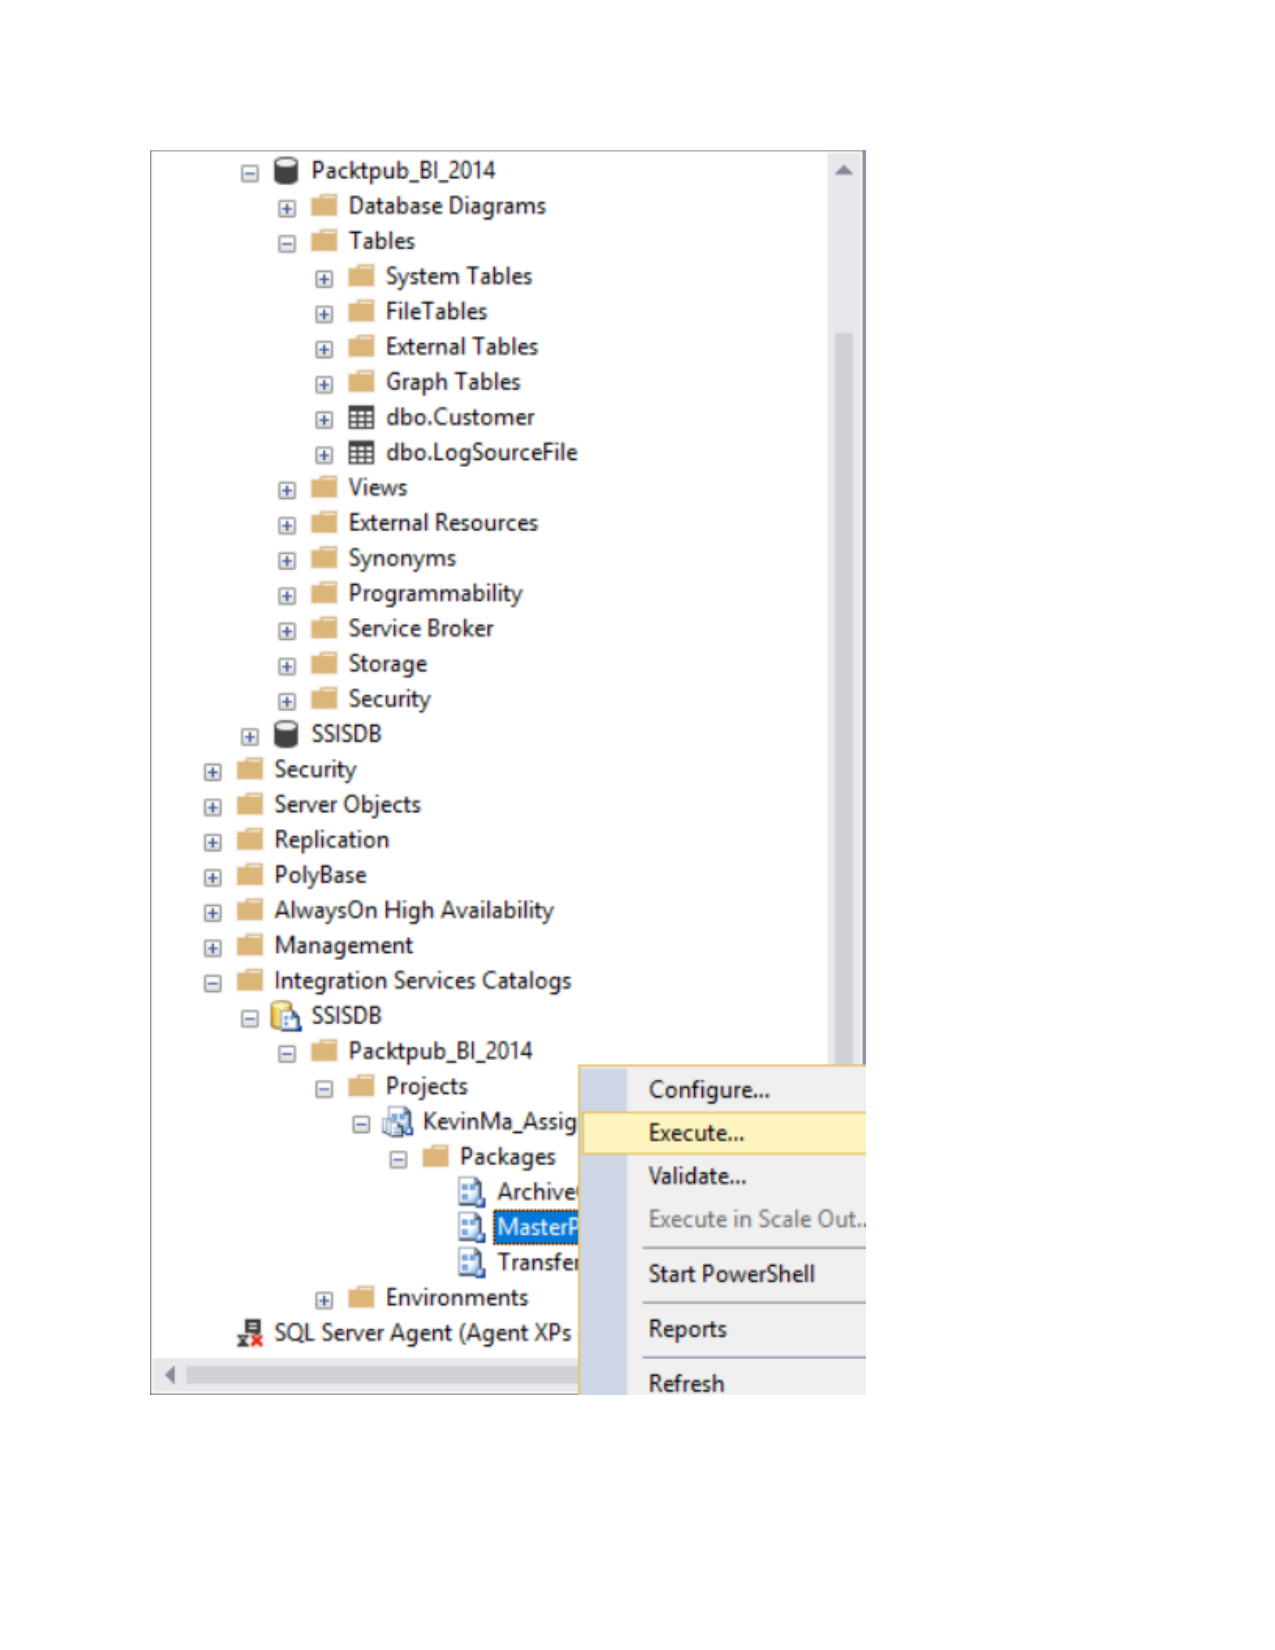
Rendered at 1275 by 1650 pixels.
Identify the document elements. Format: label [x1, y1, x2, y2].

picture [150, 150, 866, 1395]
